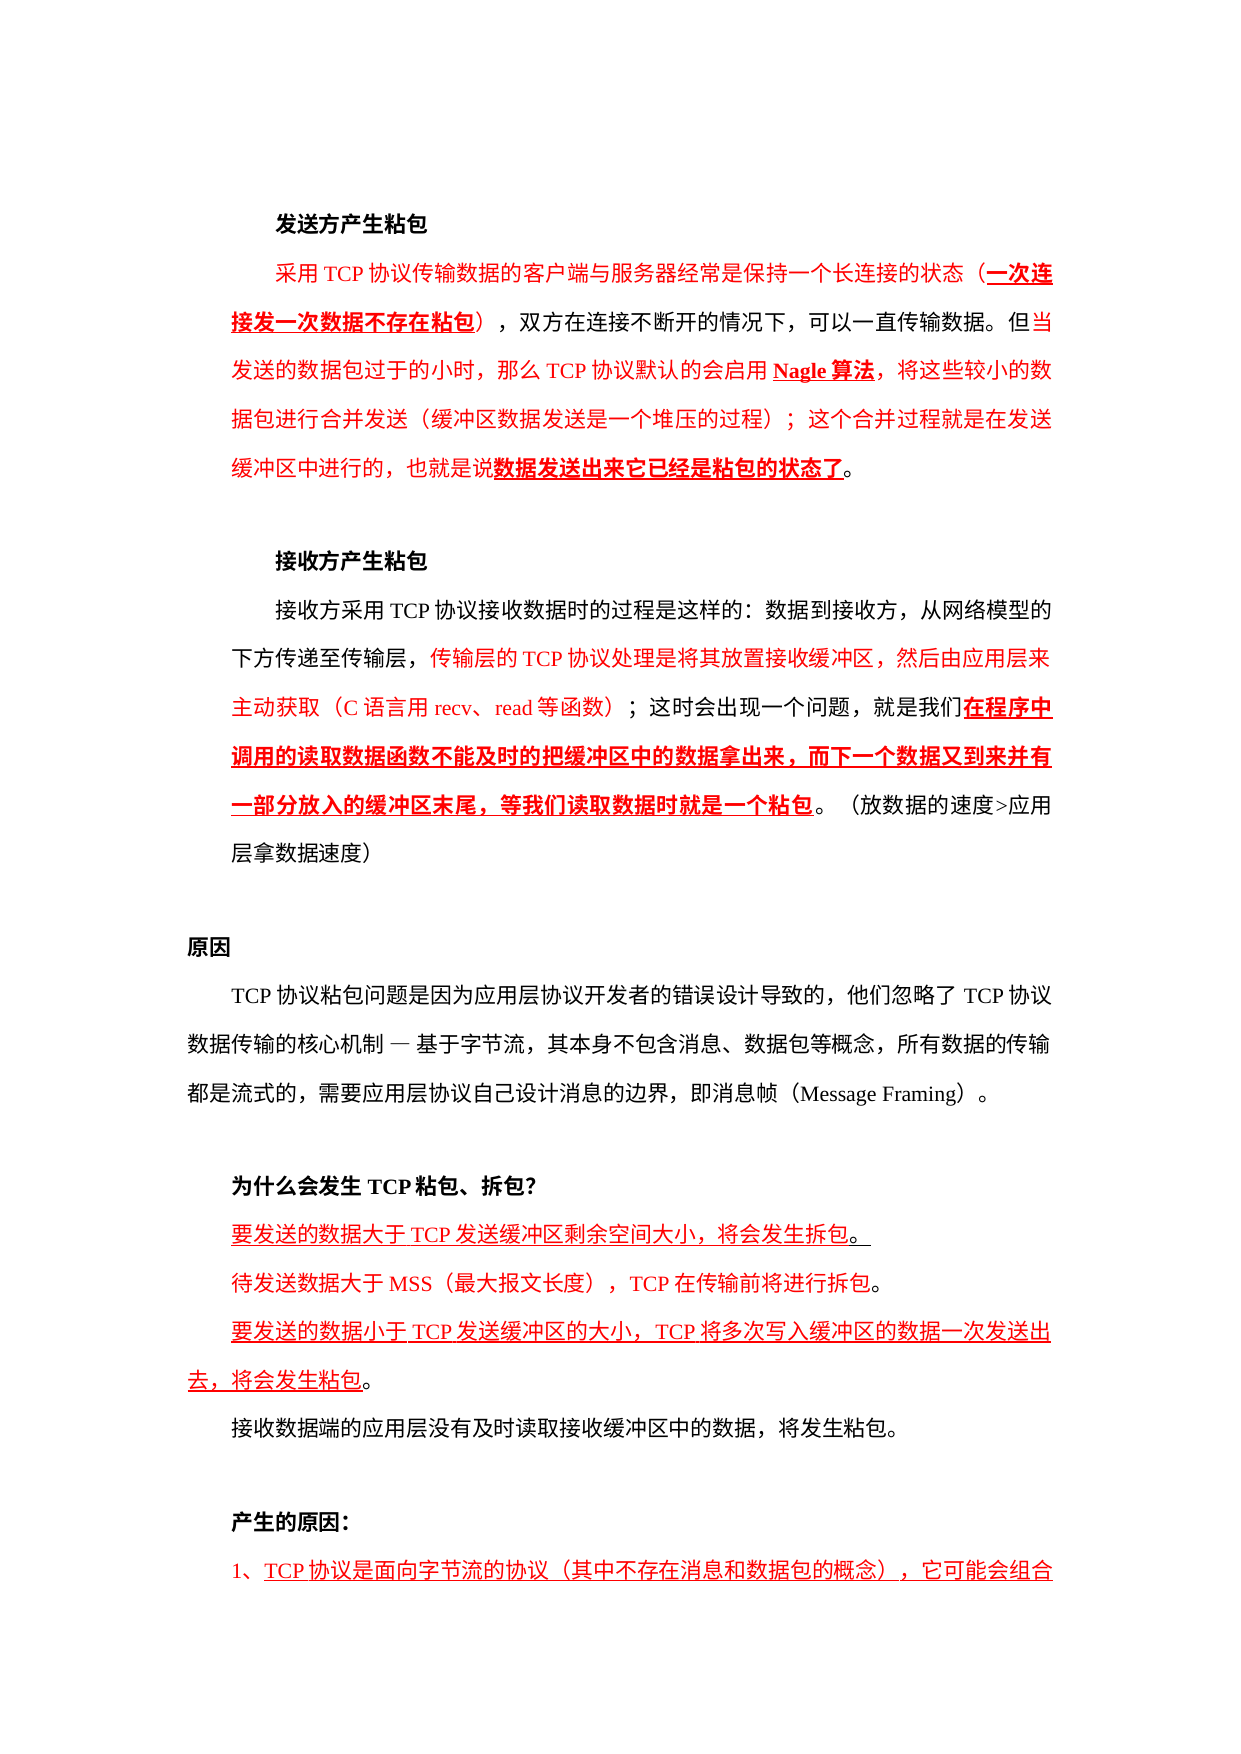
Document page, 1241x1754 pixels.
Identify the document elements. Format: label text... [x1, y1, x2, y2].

text TCP 协议粘包问题是因为应用层协议开发者的错误设计导致的，他们忽略了 TCP 协议数据传输的核心机制 — 基于字节流，其本身不包含消息、数据包等概念，所有数据的传输都是流式的，需要应用层协议自己设计消息的边界，即消息帧（Message Framing）。 [187, 978, 1053, 1108]
subtitle 原因 [187, 929, 1053, 962]
text 为什么会发生 TCP 粘包、拆包？ [187, 1169, 1053, 1201]
text 发送方产生粘包 [231, 207, 1053, 239]
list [187, 1552, 1053, 1585]
text 接收数据端的应用层没有及时读取接收缓冲区中的数据，将发生粘包。 [187, 1411, 1053, 1443]
text 要发送的数据小于TCP发送缓冲区的大小，TCP将多次写入缓冲区的数据一次发送出去，将会发生粘包。 [187, 1314, 1053, 1395]
text 要发送的数据大于TCP发送缓冲区剩余空间大小，将会发生拆包。 [187, 1217, 1053, 1249]
text 待发送数据大于MSS（最大报文长度），TCP在传输前将进行拆包。 [187, 1265, 1053, 1298]
text 采用TCP协议传输数据的客户端与服务器经常是保持一个长连接的状态（一次连接发一次数据不存在粘包），双方在连接不断开的情况下，可以一直传输数据。但当发送的数据包过于的小时，那么TCP协议默认的会启用Nagle算法，将这些较小的数据包进行合并发送（缓冲区数据发送是一个堆压的过程）；这个合并过程就是在发送缓冲区中进行的，也就是说数据发送出来它已经是粘包的状态了。 [231, 255, 1053, 483]
text 接收方产生粘包 [231, 544, 1053, 576]
text 产生的原因： [187, 1504, 1053, 1537]
text 接收方采用TCP协议接收数据时的过程是这样的：数据到接收方，从网络模型的下方传递至传输层，传输层的TCP协议处理是将其放置接收缓冲区，然后由应用层来主动获取（C语言用recv、read等函数）；这时会出现一个问题，就是我们在程序中调用的读取数据函数不能及时的把缓冲区中的数据拿出来，而下一个数据又到来并有一部分放入的缓冲区末尾，等我们读取数据时就是一个粘包。（放数据的速度>应用层拿数据速度） [231, 592, 1053, 868]
